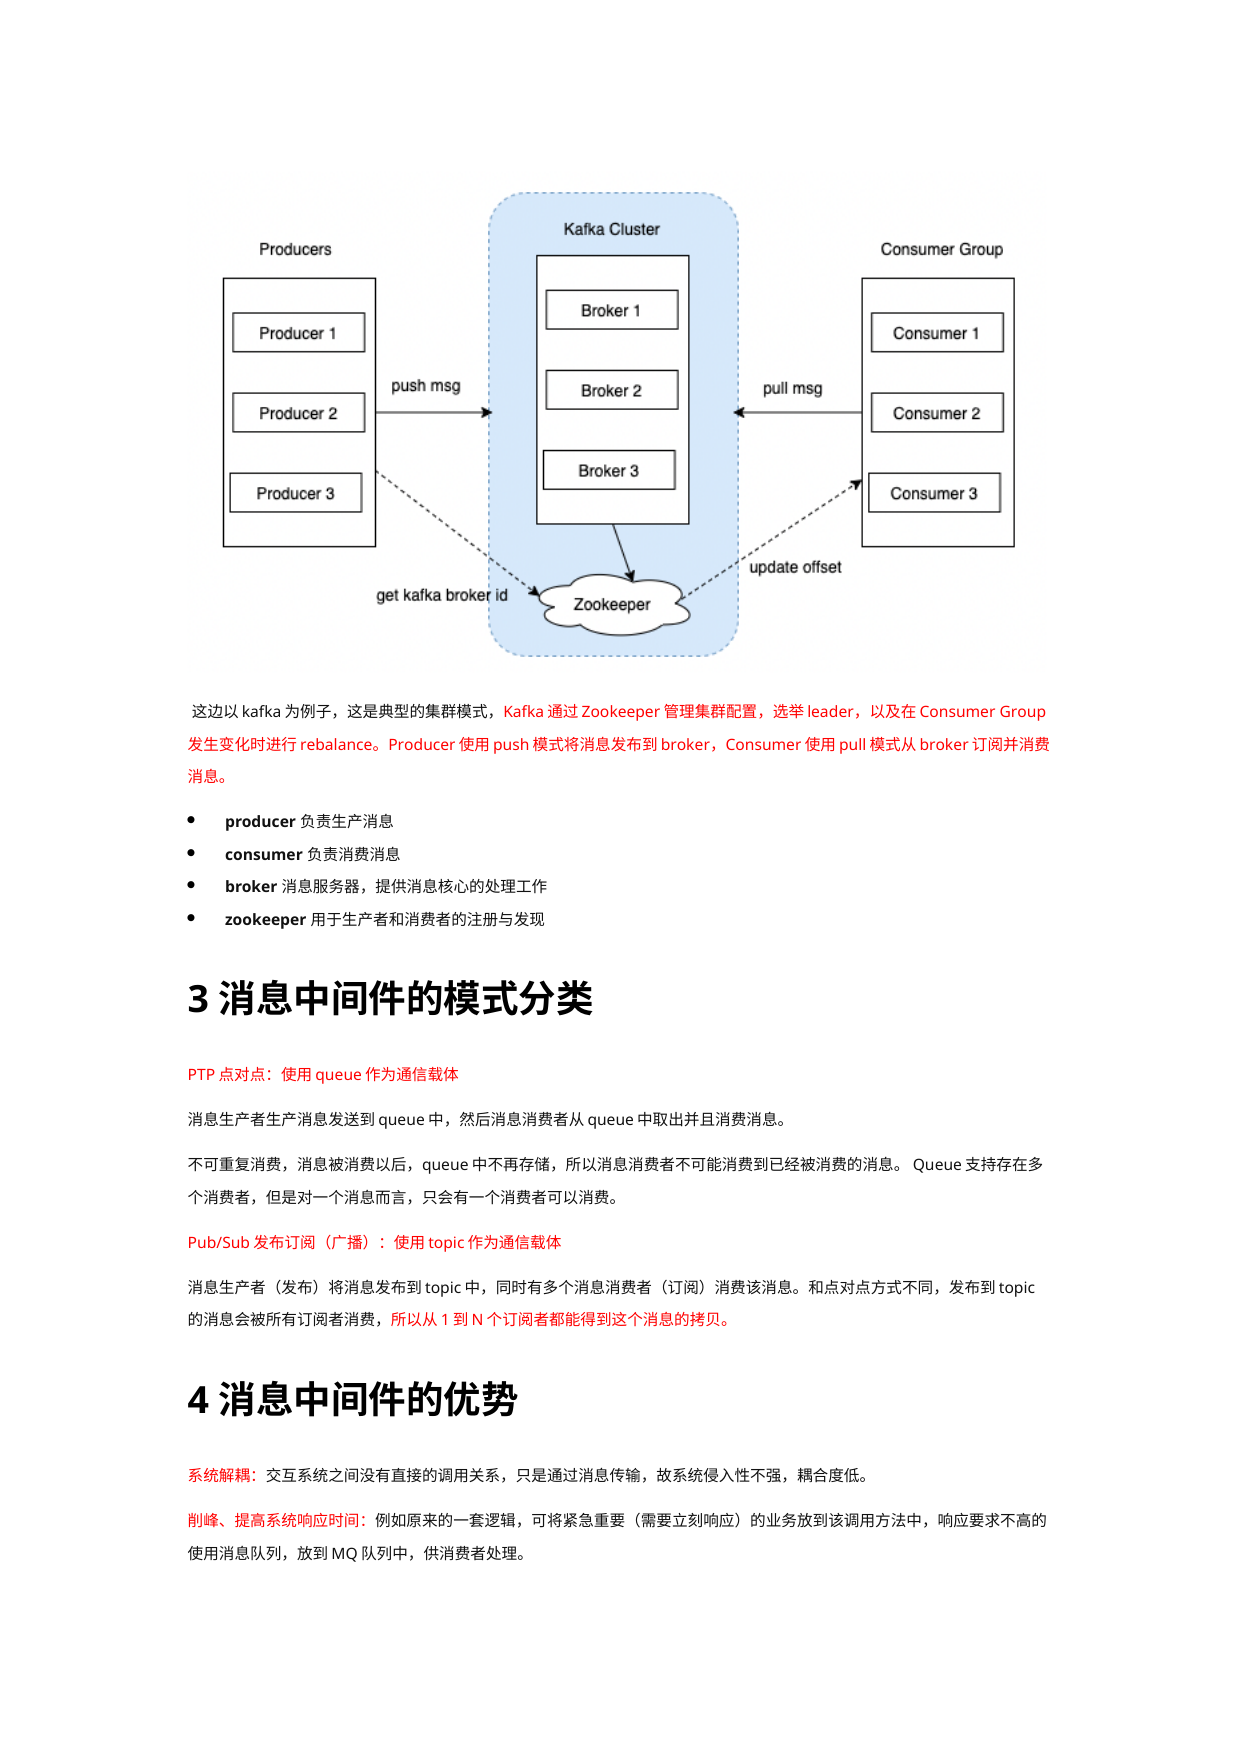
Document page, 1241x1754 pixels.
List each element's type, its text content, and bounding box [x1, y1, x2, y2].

text Pub/Sub发布订阅（广播）：使用topic作为通信载体 [187, 1225, 1053, 1258]
subtitle 4 消息中间件的优势 [187, 1364, 1053, 1429]
list zookeeper 用于生产者和消费者的注册与发现 [187, 902, 1053, 934]
list consumer 负责消费消息 [187, 837, 1053, 869]
list broker 消息服务器，提供消息核心的处理工作 [187, 869, 1053, 902]
text 不可重复消费，消息被消费以后，queue中不再存储，所以消息消费者不可能消费到已经被消费的消息。 Queue支持存在多个消费者，但是对一个消息而言，只会有一个消费者可以消费。 [187, 1148, 1053, 1213]
text 系统解耦：交互系统之间没有直接的调用关系，只是通过消息传输，故系统侵入性不强，耦合度低。 [187, 1459, 1053, 1491]
text 这边以kafka为例子，这是典型的集群模式，Kafka通过Zookeeper管理集群配置，选举leader，以及在Consumer Group发生变化时进行rebalance。Producer使用push模式将消息发布到broker，Consumer使用pull模式从broker订阅并消费消息。 [187, 694, 1053, 792]
list producer 负责生产消息 [187, 804, 1053, 837]
picture [187, 171, 1047, 673]
text 消息生产者（发布）将消息发布到topic中，同时有多个消息消费者（订阅）消费该消息。和点对点方式不同，发布到topic的消息会被所有订阅者消费，所以从1到N个订阅者都能得到这个消息的拷贝。 [187, 1270, 1053, 1335]
subtitle 3 消息中间件的模式分类 [187, 964, 1053, 1029]
text 消息生产者生产消息发送到queue中，然后消息消费者从queue中取出并且消费消息。 [187, 1103, 1053, 1135]
text 削峰、提高系统响应时间：例如原来的一套逻辑，可将紧急重要（需要立刻响应）的业务放到该调用方法中，响应要求不高的使用消息队列，放到MQ队列中，供消费者处理。 [187, 1504, 1053, 1569]
text PTP点对点：使用queue作为通信载体 [187, 1058, 1053, 1090]
